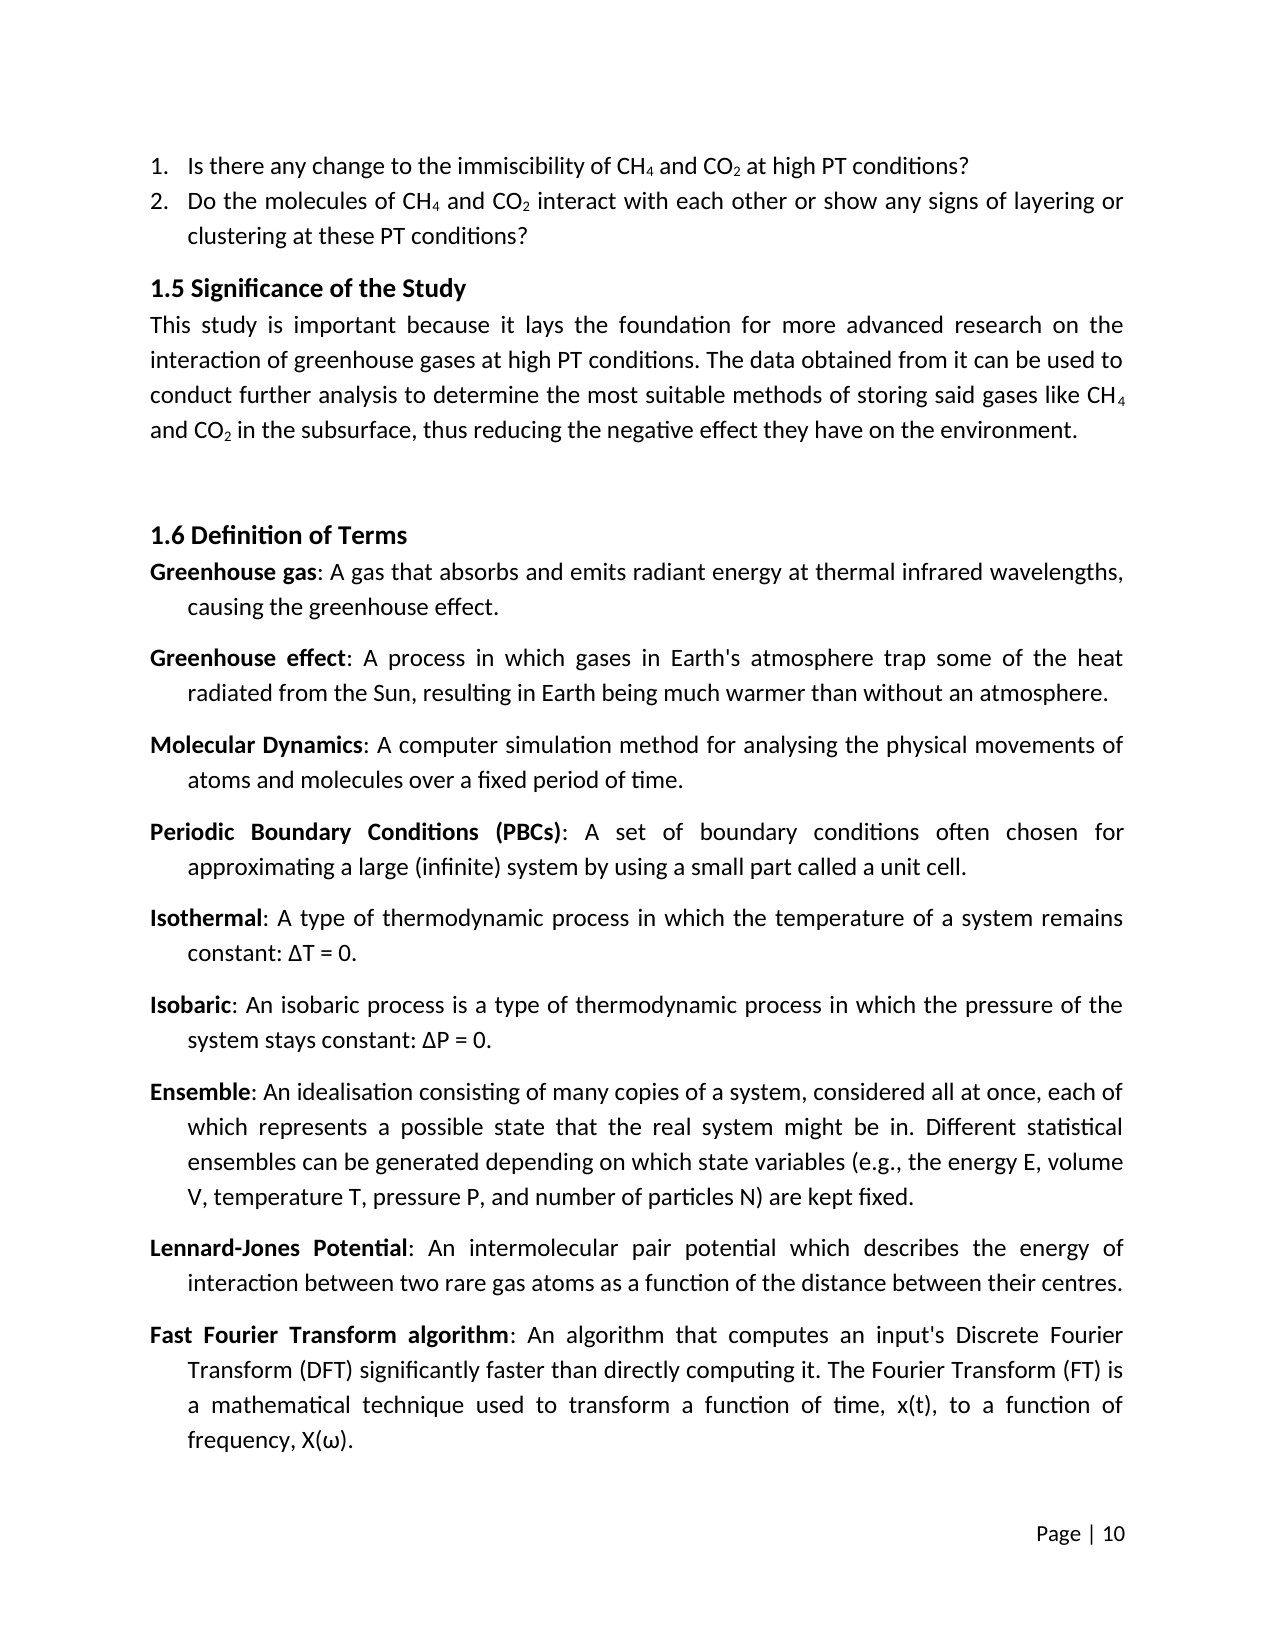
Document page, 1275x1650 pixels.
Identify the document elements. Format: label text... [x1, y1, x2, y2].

text This study is important because it lays the foundation for more advanced research on the interaction of greenhouse gases at high PT conditions. The data obtained from it can be used to conduct further analysis to determine the most suitable methods of storing said gases like CH4 and CO2 in the subsurface, thus reducing the negative effect they have on the environment. [150, 309, 1125, 445]
text Greenhouse gas: A gas that absorbs and emits radiant energy at thermal infrared wavelengths, causing the greenhouse effect. [150, 556, 1125, 621]
text Greenhouse effect: A process in which gases in Earth's atmosphere trap some of the heat radiated from the Sun, resulting in Earth being much warmer than without an atmosphere. [150, 642, 1125, 708]
subtitle 1.5 Significance of the Study [150, 272, 1125, 305]
subtitle 1.6 Definition of Terms [150, 518, 1125, 551]
text Fast Fourier Transform algorithm: An algorithm that computes an input's Discrete Fourier Transform (DFT) significantly faster than directly computing it. The Fourier Transform (FT) is a mathematical technique used to transform a function of time, x(t), to a function of frequency, X(ω). [150, 1319, 1125, 1455]
text Lennard-Jones Potential: An intermolecular pair potential which describes the energy of interaction between two rare gas atoms as a function of the distance between their centres. [150, 1232, 1125, 1298]
text Isothermal: A type of thermodynamic process in which the temperature of a system remains constant: ΔT = 0. [150, 902, 1125, 968]
text Ensemble: An idealisation consisting of many copies of a system, considered all at once, each of which represents a possible state that the real system might be in. Different statistical ensembles can be generated depending on which state variables (e.g., the energy E, volume V, temperature T, pressure P, and number of particles N) are kept fixed. [150, 1076, 1125, 1211]
list Is there any change to the immiscibility of CH4 and CO2 at high PT conditions? [150, 150, 1125, 181]
list Do the molecules of CH4 and CO2 interact with each other or show any signs of layering or clustering at these PT conditions? [150, 185, 1125, 251]
text Isobaric: An isobaric process is a type of thermodynamic process in which the pressure of the system stays constant: ΔP = 0. [150, 989, 1125, 1055]
text Periodic Boundary Conditions (PBCs): A set of boundary conditions often chosen for approximating a large (infinite) system by using a small part called a unit cell. [150, 816, 1125, 881]
text Molecular Dynamics: A computer simulation method for analysing the physical movements of atoms and molecules over a fixed period of time. [150, 729, 1125, 795]
